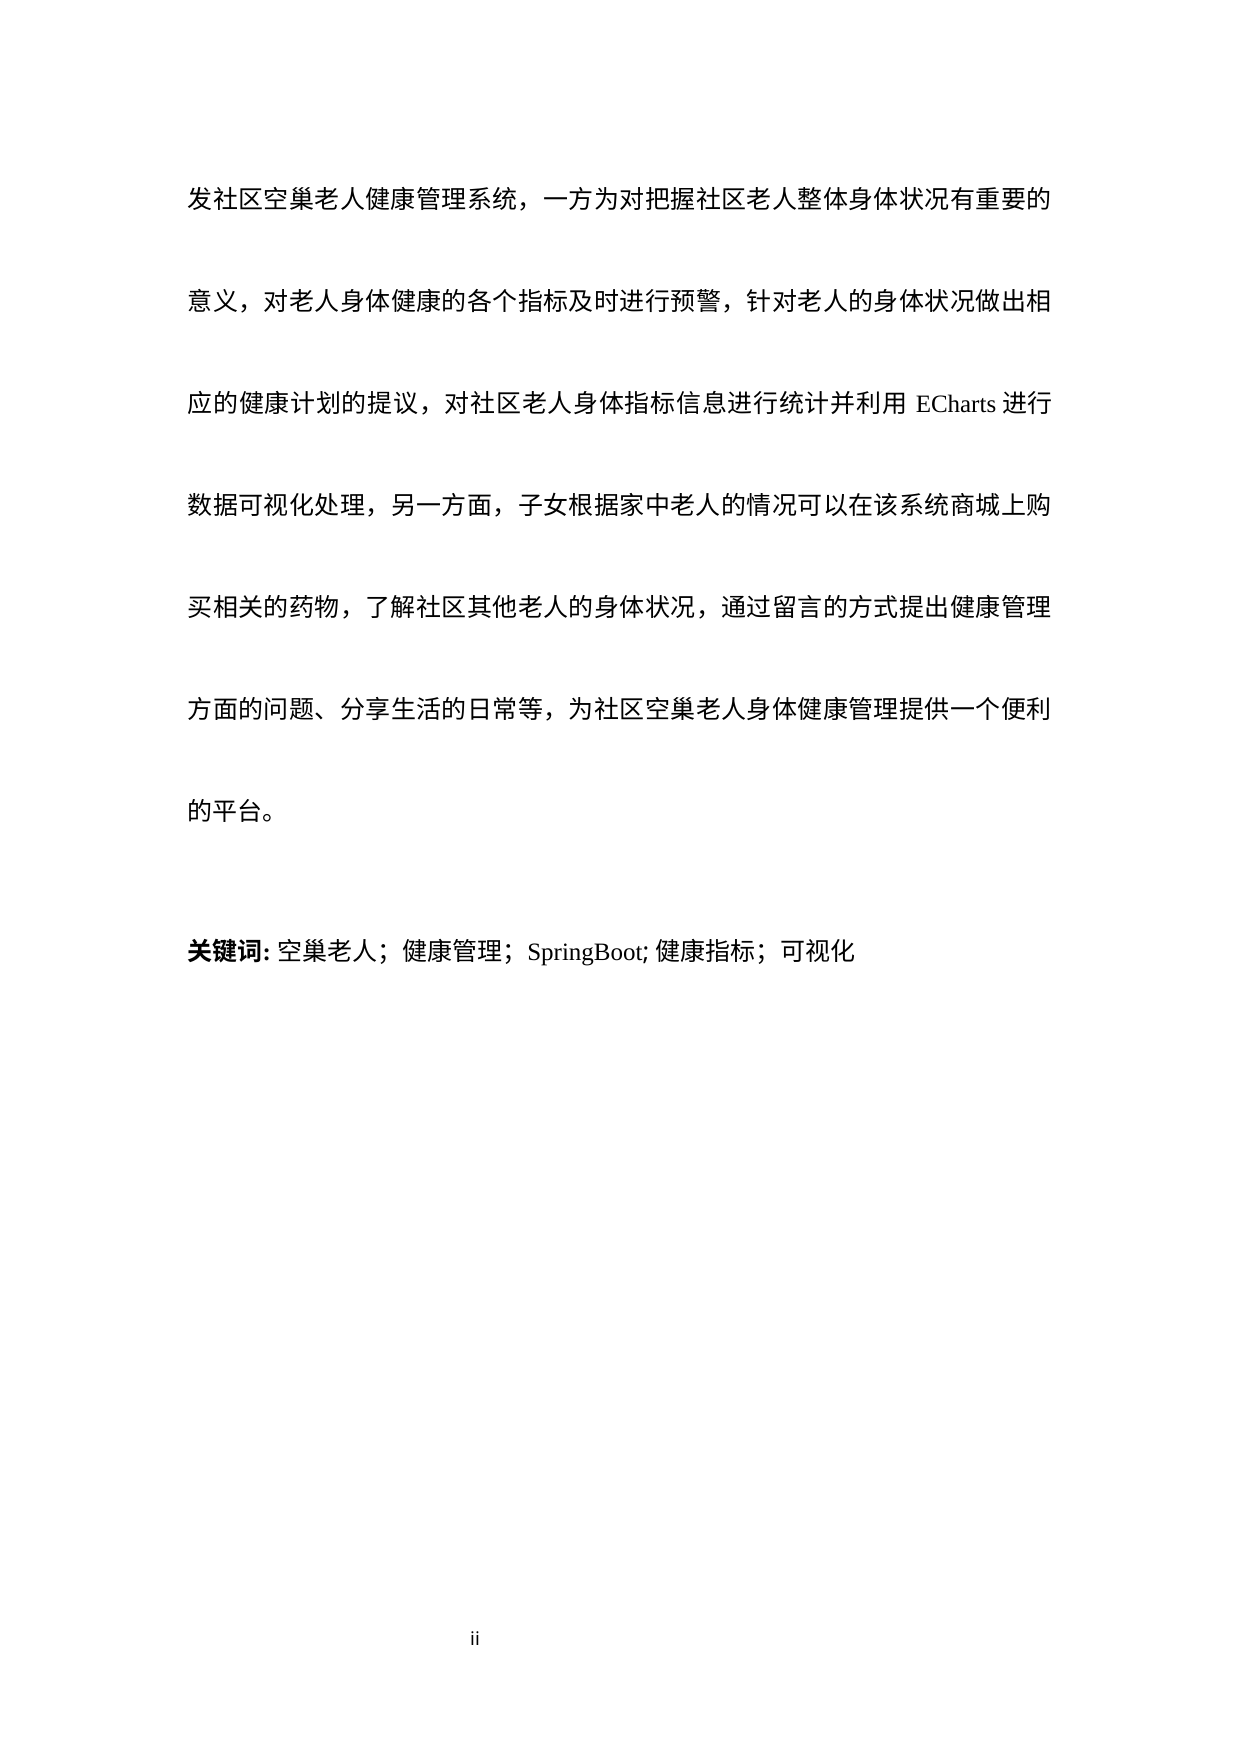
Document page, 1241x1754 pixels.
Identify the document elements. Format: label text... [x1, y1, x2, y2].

text 关键词: 空巢老人；健康管理；SpringBoot; 健康指标；可视化 [187, 916, 1053, 984]
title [187, 164, 1053, 843]
